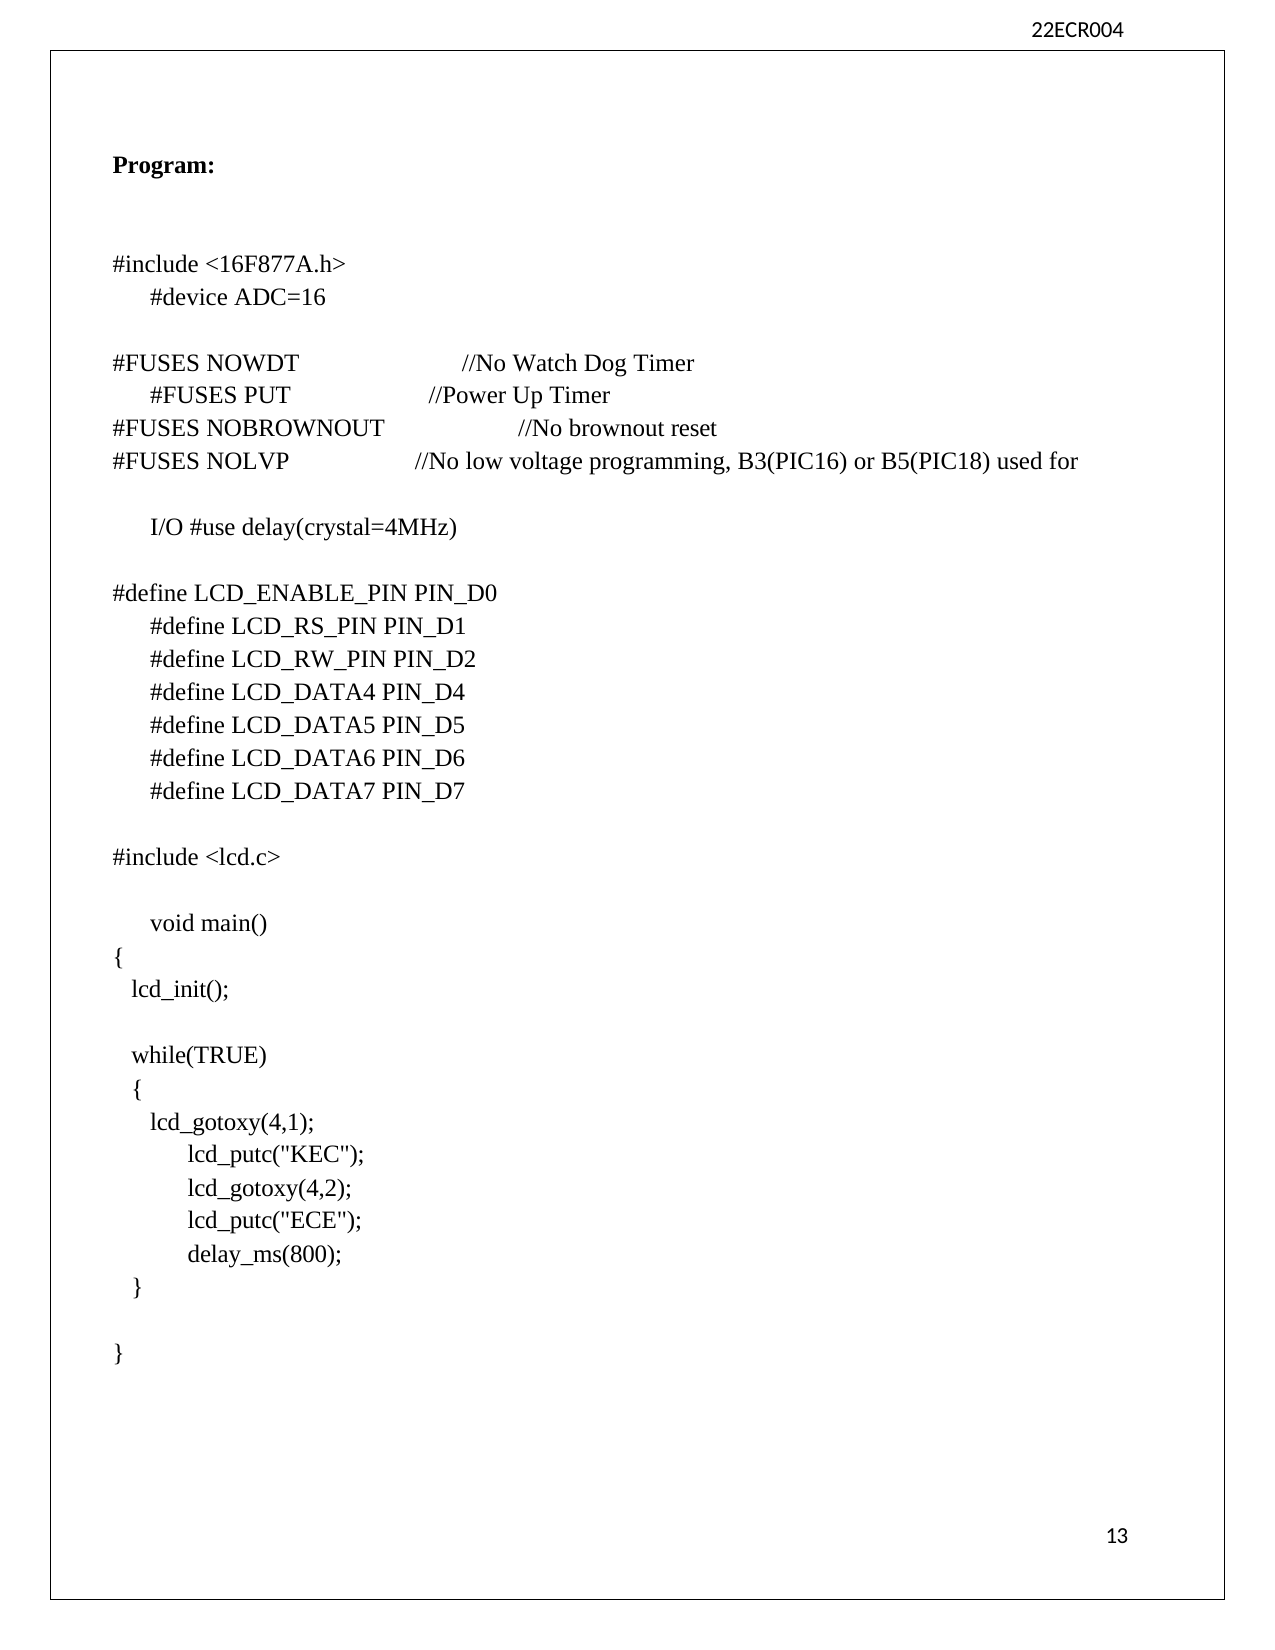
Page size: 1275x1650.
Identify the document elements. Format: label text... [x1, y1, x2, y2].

text #define LCD_ENABLE_PIN PIN_D0 #define LCD_RS_PIN PIN_D1 #define LCD_RW_PIN PIN_D2 #define LCD_DATA4 PIN_D4 #define LCD_DATA5 PIN_D5 #define LCD_DATA6 PIN_D6 #define LCD_DATA7 PIN_D7 [112, 578, 538, 805]
text #FUSES NOLVP //No low voltage programming, B3(PIC16) or B5(PIC18) used for I/O #use delay(crystal=4MHz) [112, 446, 1117, 541]
text } [131, 1272, 1187, 1301]
text { [112, 945, 1187, 970]
text { [131, 1074, 1187, 1102]
text while(TRUE) [131, 1040, 1187, 1069]
text Program: [112, 150, 1187, 179]
text lcd_init(); [131, 974, 1187, 1003]
text #FUSES NOBROWNOUT //No brownout reset [112, 414, 1187, 442]
text #include <16F877A.h> #device ADC=16 [112, 249, 384, 310]
text } [112, 1338, 1187, 1367]
text #FUSES NOWDT //No Watch Dog Timer #FUSES PUT //Power Up Timer [112, 348, 695, 409]
text #include <lcd.c> void main() [112, 813, 319, 945]
text lcd_gotoxy(4,1); lcd_putc("KEC"); lcd_gotoxy(4,2); lcd_putc("ECE"); delay_ms(800); [150, 1107, 441, 1267]
